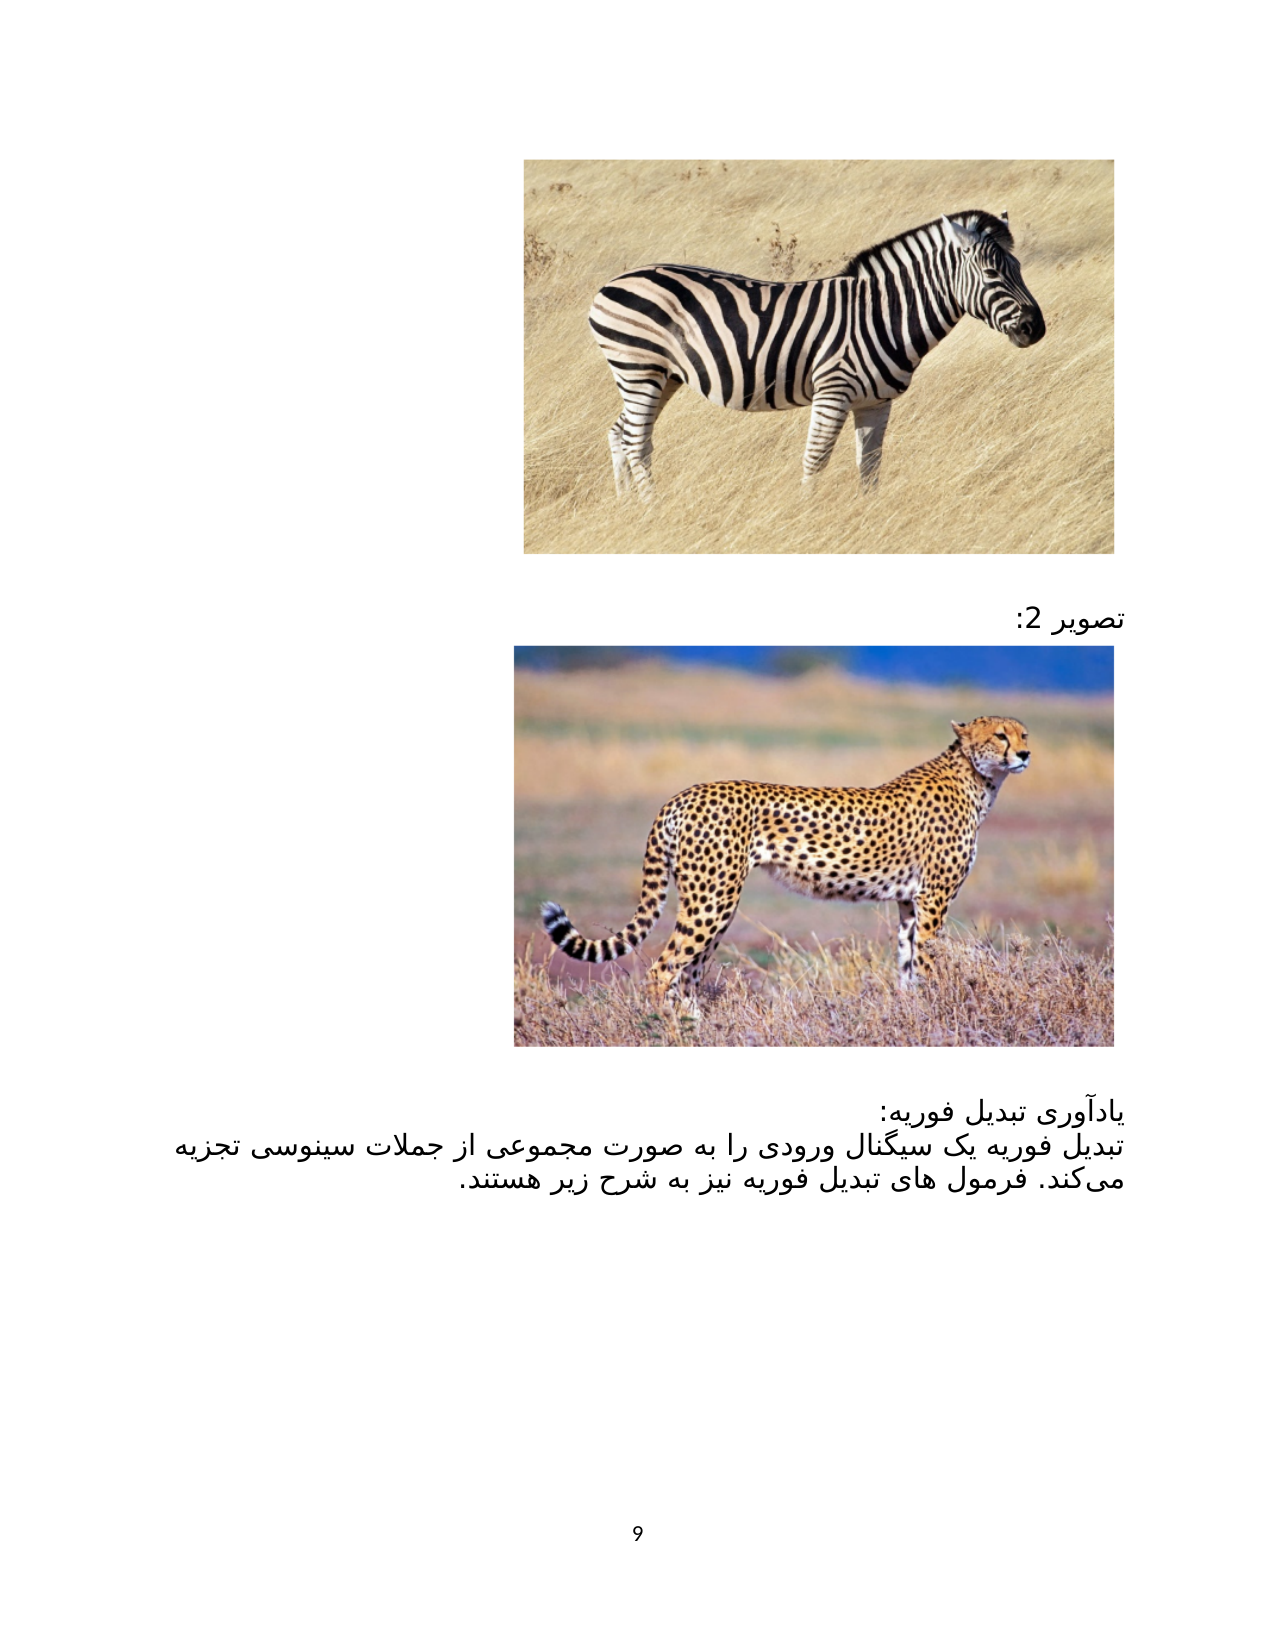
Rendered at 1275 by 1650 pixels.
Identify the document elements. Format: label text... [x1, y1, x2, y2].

text تصویر 2: [150, 602, 1125, 636]
text یادآوری تبدیل فوریه: [150, 1094, 1125, 1128]
text تبدیل فوریه یک سیگنال ورودی را به صورت مجموعی از جملات سینوسی تجزیه می‌کند. فرمول های تبدیل فوریه نیز به شرح زیر هستند. [150, 1128, 1125, 1196]
picture [502, 635, 1125, 1059]
picture [512, 150, 1125, 566]
